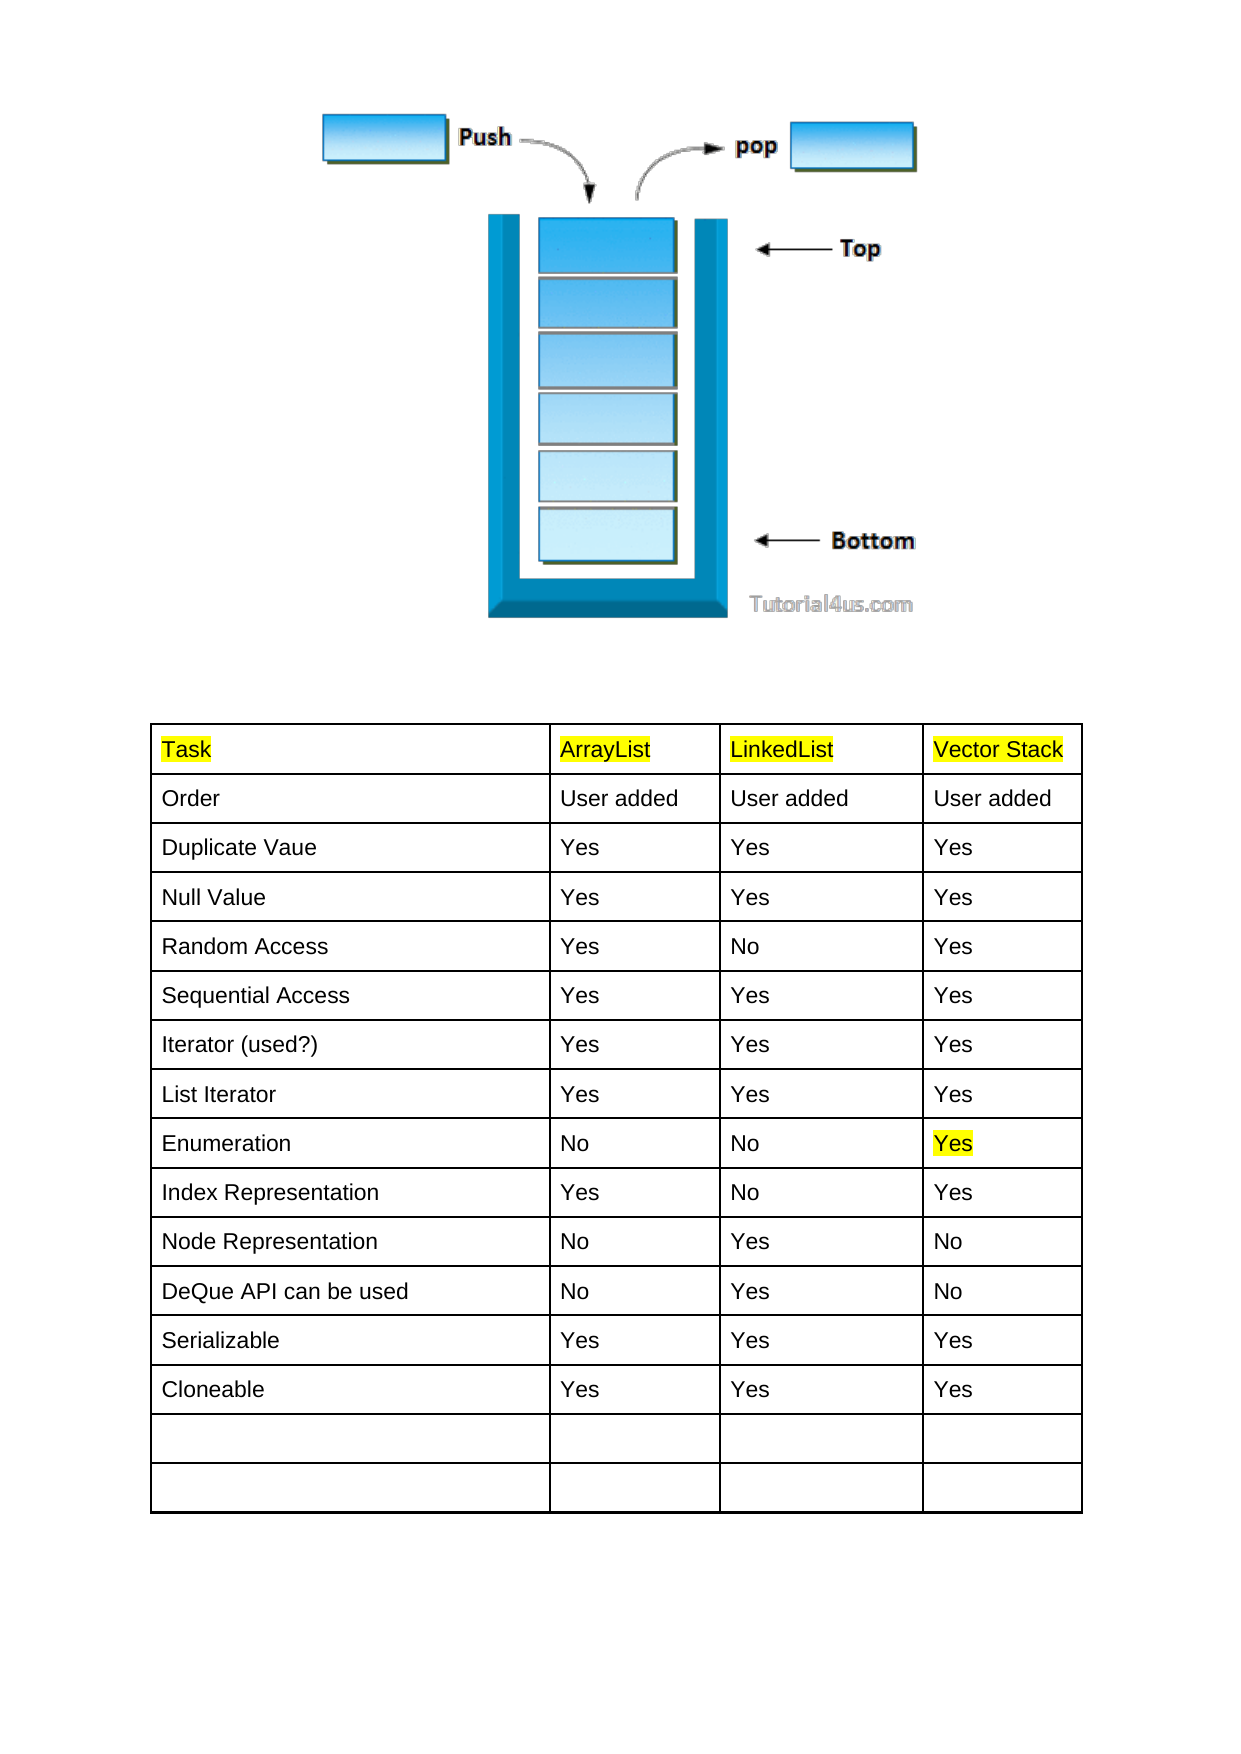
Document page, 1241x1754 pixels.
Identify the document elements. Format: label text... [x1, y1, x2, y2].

table_cell Yes [551, 824, 719, 871]
table_cell Yes [924, 1119, 1081, 1167]
table_cell Random Access [152, 922, 549, 969]
table_cell No [721, 922, 922, 969]
table_header Vector Stack [924, 725, 1081, 772]
table_header Task [152, 725, 549, 772]
picture [315, 105, 925, 629]
table_cell Yes [924, 922, 1081, 969]
table_cell No [551, 1119, 719, 1167]
table_cell Yes [551, 972, 719, 1019]
table_cell Yes [551, 1316, 719, 1364]
table_cell [721, 1464, 922, 1511]
table_cell No [721, 1119, 922, 1167]
table_cell Yes [721, 1316, 922, 1364]
table_cell Yes [924, 972, 1081, 1019]
table_cell Yes [924, 824, 1081, 871]
table_cell Yes [924, 1316, 1081, 1364]
table_cell Yes [721, 1218, 922, 1265]
table_cell [924, 1464, 1081, 1511]
table_cell Yes [551, 873, 719, 920]
table_cell Iterator (used?) [152, 1021, 549, 1068]
table_cell [551, 1464, 719, 1511]
table_header LinkedList [721, 725, 922, 772]
table_cell [152, 1464, 549, 1511]
table_cell No [924, 1267, 1081, 1314]
table_cell Null Value [152, 873, 549, 920]
table_cell Enumeration [152, 1119, 549, 1167]
table_cell Yes [721, 1366, 922, 1413]
table_cell Yes [924, 1021, 1081, 1068]
table_cell [924, 1415, 1081, 1462]
table_cell Yes [551, 922, 719, 969]
table_cell Yes [721, 1021, 922, 1068]
table_cell Yes [551, 1021, 719, 1068]
table_cell Yes [551, 1366, 719, 1413]
table_cell Sequential Access [152, 972, 549, 1019]
table_cell Cloneable [152, 1366, 549, 1413]
table_cell Yes [551, 1070, 719, 1117]
table_cell Yes [924, 1169, 1081, 1216]
table_cell Index Representation [152, 1169, 549, 1216]
table_cell No [721, 1169, 922, 1216]
table_cell [721, 1415, 922, 1462]
table_cell List Iterator [152, 1070, 549, 1117]
table_cell No [551, 1218, 719, 1265]
table_cell Yes [721, 824, 922, 871]
table_cell Yes [924, 1070, 1081, 1117]
table_cell DeQue API can be used [152, 1267, 549, 1314]
table_cell Yes [721, 1070, 922, 1117]
table_cell Yes [721, 873, 922, 920]
table_cell User added [721, 775, 922, 822]
table_cell Yes [721, 972, 922, 1019]
table_cell No [551, 1267, 719, 1314]
table_cell [551, 1415, 719, 1462]
table_cell Order [152, 775, 549, 822]
table_header ArrayList [551, 725, 719, 772]
table_cell Node Representation [152, 1218, 549, 1265]
table_cell No [924, 1218, 1081, 1265]
table_cell Yes [924, 873, 1081, 920]
table_cell Serializable [152, 1316, 549, 1364]
table_cell User added [551, 775, 719, 822]
table_cell Yes [551, 1169, 719, 1216]
table_cell Yes [721, 1267, 922, 1314]
table_cell Duplicate Vaue [152, 824, 549, 871]
table_cell [152, 1415, 549, 1462]
table_cell User added [924, 775, 1081, 822]
table_cell Yes [924, 1366, 1081, 1413]
